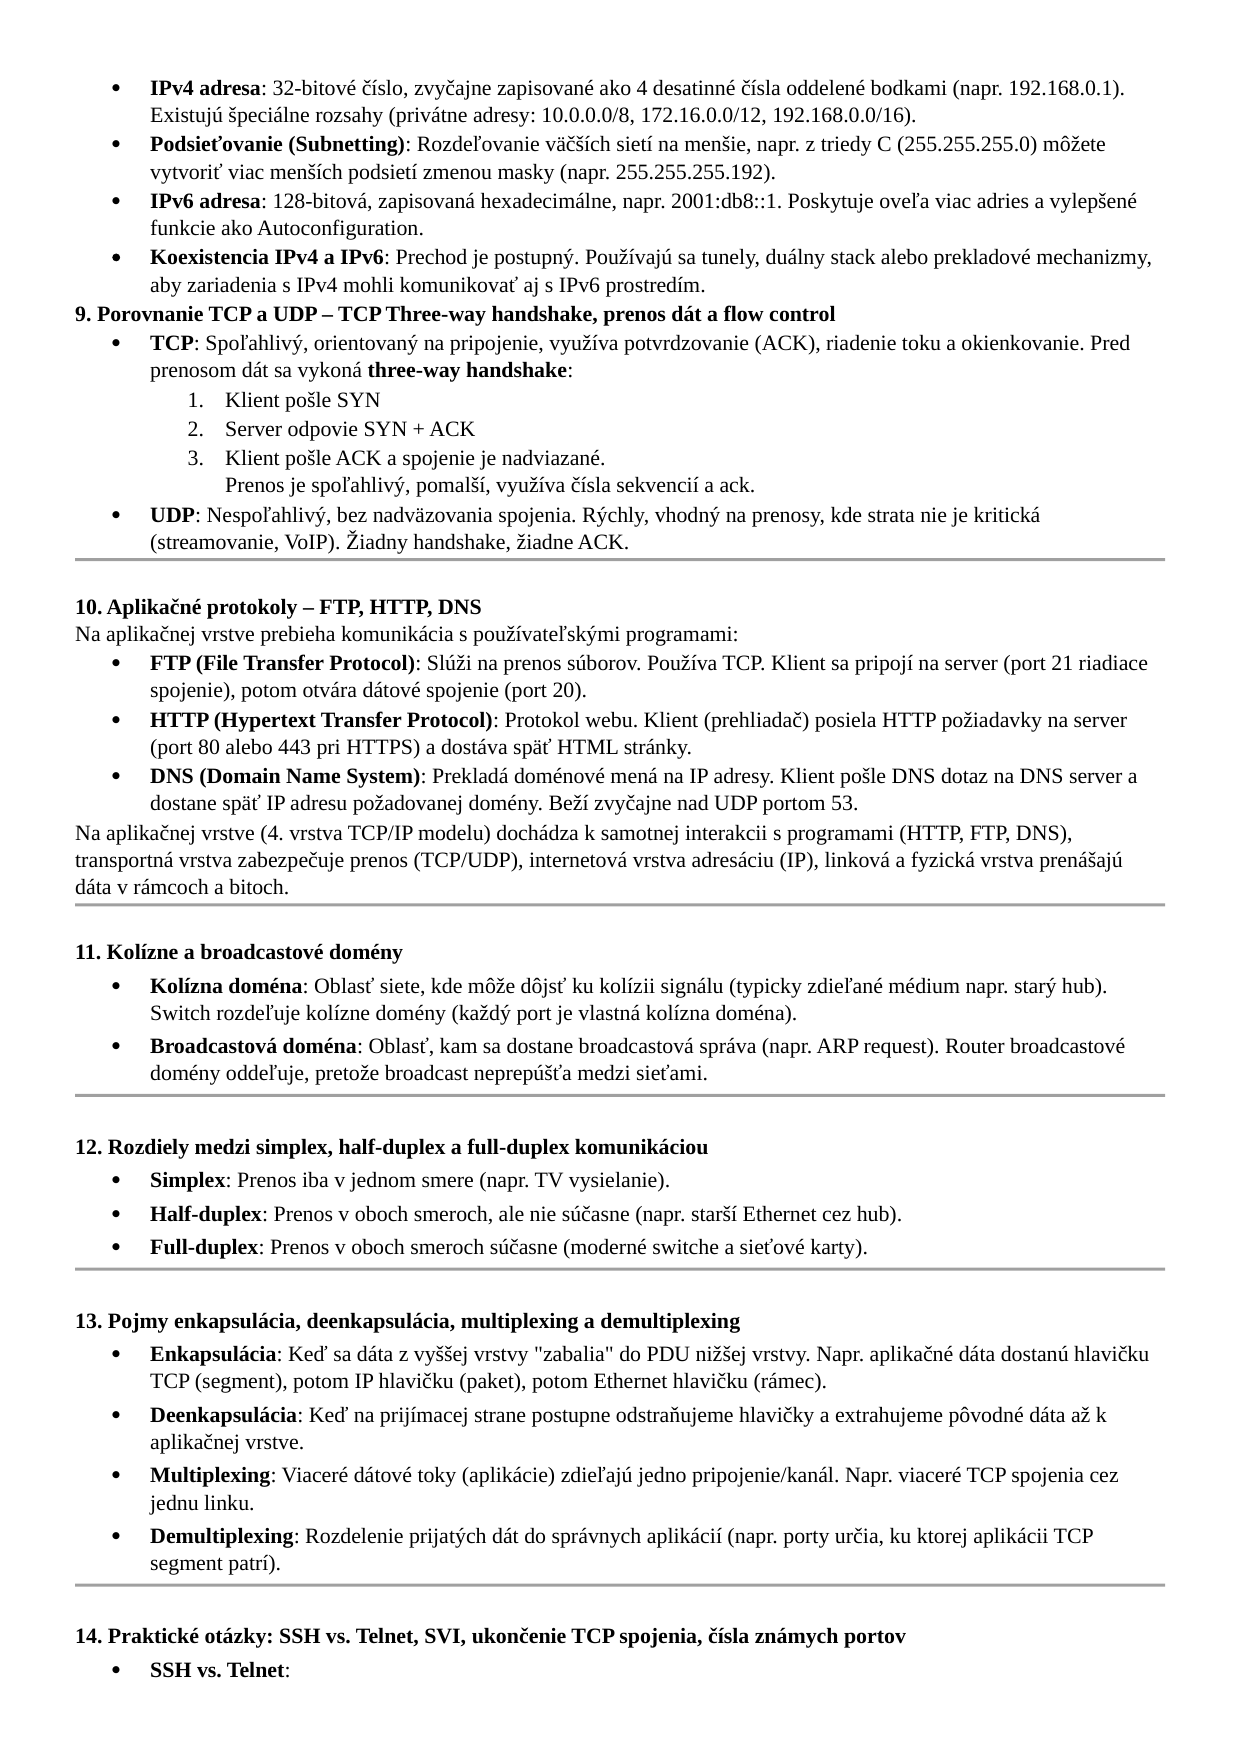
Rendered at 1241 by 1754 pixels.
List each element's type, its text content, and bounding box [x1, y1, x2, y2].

list Simplex: Prenos iba v jednom smere (napr. TV vysielanie). [112, 1167, 1165, 1192]
list UDP: Nespoľahlivý, bez nadväzovania spojenia. Rýchly, vhodný na prenosy, kde strata nie je kritická (streamovanie, VoIP). Žiadny handshake, žiadne ACK. [112, 502, 1165, 554]
list Broadcastová doména: Oblasť, kam sa dostane broadcastová správa (napr. ARP request). Router broadcastové domény oddeľuje, pretože broadcast neprepúšťa medzi sieťami. [112, 1033, 1165, 1086]
list Enkapsulácia: Keď sa dáta z vyššej vrstvy "zabalia" do PDU nižšej vrstvy. Napr. aplikačné dáta dostanú hlavičku TCP (segment), potom IP hlavičku (paket), potom Ethernet hlavičku (rámec). [112, 1341, 1165, 1393]
text 13. Pojmy enkapsulácia, deenkapsulácia, multiplexing a demultiplexing [75, 1308, 1165, 1333]
list HTTP (Hypertext Transfer Protocol): Protokol webu. Klient (prehliadač) posiela HTTP požiadavky na server (port 80 alebo 443 pri HTTPS) a dostáva späť HTML stránky. [112, 707, 1165, 759]
list TCP: Spoľahlivý, orientovaný na pripojenie, využíva potvrdzovanie (ACK), riadenie toku a okienkovanie. Pred prenosom dát sa vykoná three-way handshake: [112, 330, 1165, 382]
text 9. Porovnanie TCP a UDP – TCP Three-way handshake, prenos dát a flow control [75, 301, 1165, 326]
text 14. Praktické otázky: SSH vs. Telnet, SVI, ukončenie TCP spojenia, čísla známych portov [75, 1623, 1165, 1649]
list Klient pošle ACK a spojenie je nadviazané. Prenos je spoľahlivý, pomalší, využíva čísla sekvencií a ack. [187, 445, 1165, 497]
list SSH vs. Telnet: [112, 1657, 1165, 1682]
list Koexistencia IPv4 a IPv6: Prechod je postupný. Používajú sa tunely, duálny stack alebo prekladové mechanizmy, aby zariadenia s IPv4 mohli komunikovať aj s IPv6 prostredím. [112, 244, 1165, 297]
list FTP (File Transfer Protocol): Slúži na prenos súborov. Používa TCP. Klient sa pripojí na server (port 21 riadiace spojenie), potom otvára dátové spojenie (port 20). [112, 650, 1165, 703]
list Klient pošle SYN [187, 387, 1165, 412]
list Multiplexing: Viaceré dátové toky (aplikácie) zdieľajú jedno pripojenie/kanál. Napr. viaceré TCP spojenia cez jednu linku. [112, 1462, 1165, 1515]
list Half-duplex: Prenos v oboch smeroch, ale nie súčasne (napr. starší Ethernet cez hub). [112, 1201, 1165, 1226]
list Full-duplex: Prenos v oboch smeroch súčasne (moderné switche a sieťové karty). [112, 1234, 1165, 1259]
list Podsieťovanie (Subnetting): Rozdeľovanie väčších sietí na menšie, napr. z triedy C (255.255.255.0) môžete vytvoriť viac menších podsietí zmenou masky (napr. 255.255.255.192). [112, 131, 1165, 184]
list Kolízna doména: Oblasť siete, kde môže dôjsť ku kolízii signálu (typicky zdieľané médium napr. starý hub). Switch rozdeľuje kolízne domény (každý port je vlastná kolízna doména). [112, 973, 1165, 1025]
list Demultiplexing: Rozdelenie prijatých dát do správnych aplikácií (napr. porty určia, ku ktorej aplikácii TCP segment patrí). [112, 1523, 1165, 1575]
list DNS (Domain Name System): Prekladá doménové mená na IP adresy. Klient pošle DNS dotaz na DNS server a dostane späť IP adresu požadovanej domény. Beží zvyčajne nad UDP portom 53. [112, 763, 1165, 816]
list Deenkapsulácia: Keď na prijímacej strane postupne odstraňujeme hlavičky a extrahujeme pôvodné dáta až k aplikačnej vrstve. [112, 1402, 1165, 1454]
text 11. Kolízne a broadcastové domény [75, 939, 1165, 964]
text 10. Aplikačné protokoly – FTP, HTTP, DNS Na aplikačnej vrstve prebieha komunikácia s používateľskými programami: [75, 594, 1165, 646]
list IPv4 adresa: 32-bitové číslo, zvyčajne zapisované ako 4 desatinné čísla oddelené bodkami (napr. 192.168.0.1). Existujú špeciálne rozsahy (privátne adresy: 10.0.0.0/8, 172.16.0.0/12, 192.168.0.0/16). [112, 75, 1165, 127]
list IPv6 adresa: 128-bitová, zapisovaná hexadecimálne, napr. 2001:db8::1. Poskytuje oveľa viac adries a vylepšené funkcie ako Autoconfiguration. [112, 188, 1165, 240]
list Server odpovie SYN + ACK [187, 416, 1165, 441]
text Na aplikačnej vrstve (4. vrstva TCP/IP modelu) dochádza k samotnej interakcii s programami (HTTP, FTP, DNS), transportná vrstva zabezpečuje prenos (TCP/UDP), internetová vrstva adresáciu (IP), linková a fyzická vrstva prenášajú dáta v rámcoch a bitoch. [75, 820, 1165, 899]
text 12. Rozdiely medzi simplex, half-duplex a full-duplex komunikáciou [75, 1134, 1165, 1159]
